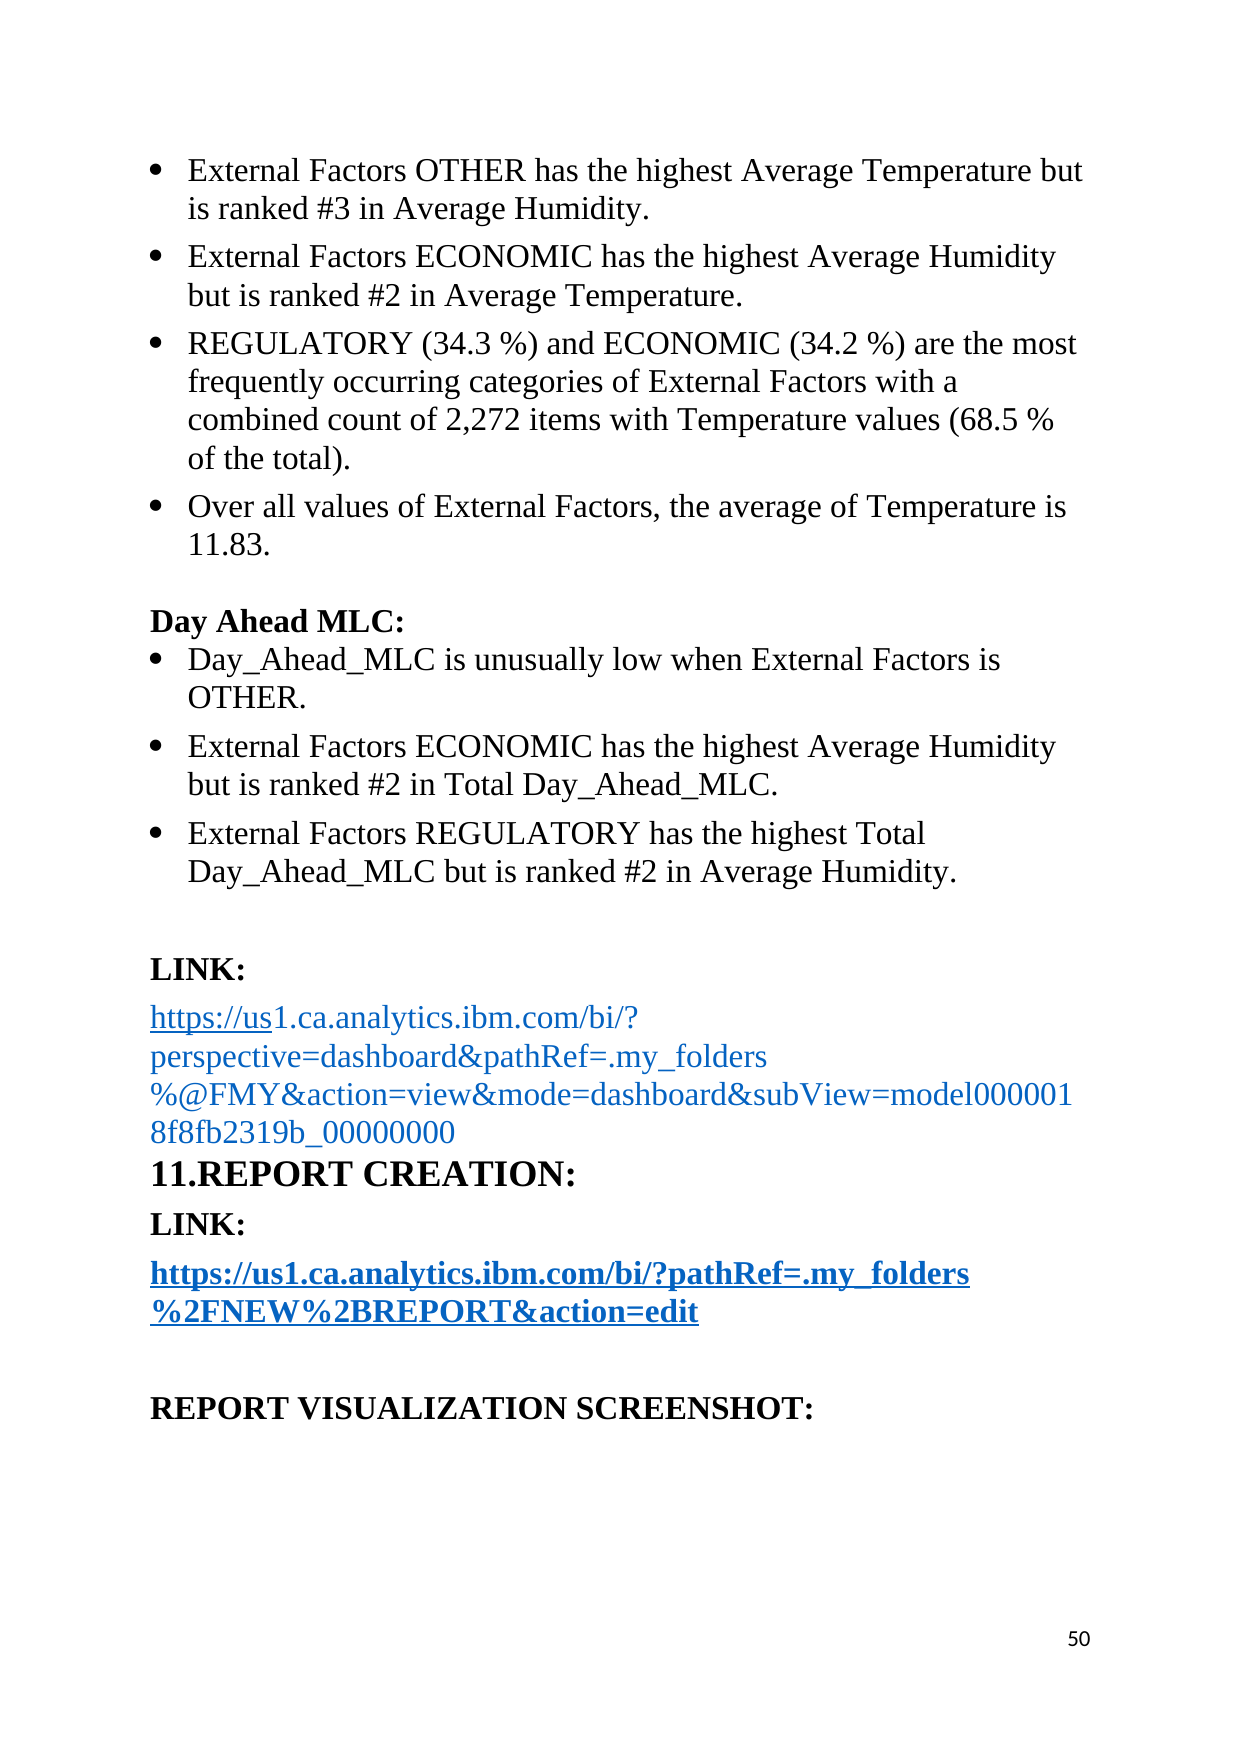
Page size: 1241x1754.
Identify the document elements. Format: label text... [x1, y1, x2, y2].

text LINK: [150, 949, 1090, 987]
list Day_Ahead_MLC is unusually low when External Factors is OTHER. [150, 639, 1090, 716]
text Day Ahead MLC: [150, 601, 1090, 639]
list External Factors ECONOMIC has the highest Average Humidity but is ranked #2 in Average Temperature. [150, 236, 1090, 313]
text LINK: [150, 1204, 1090, 1243]
text 11.REPORT CREATION: [150, 1151, 1090, 1194]
list External Factors OTHER has the highest Average Temperature but is ranked #3 in Average Humidity. [150, 150, 1090, 227]
text https://us1.ca.analytics.ibm.com/bi/?perspective=dashboard&pathRef=.my_folders%@FMY&action=view&mode=dashboard&subView=model0000018f8fb2319b_00000000 [150, 998, 1090, 1151]
list Over all values of External Factors, the average of Temperature is 11.83. [150, 486, 1090, 563]
list REGULATORY (34.3 %) and ECONOMIC (34.2 %) are the most frequently occurring categories of External Factors with a combined count of 2,272 items with Temperature values (68.5 % of the total). [150, 323, 1090, 476]
list External Factors REGULATORY has the highest Total Day_Ahead_MLC but is ranked #2 in Average Humidity. [150, 813, 1090, 890]
list External Factors ECONOMIC has the highest Average Humidity but is ranked #2 in Total Day_Ahead_MLC. [150, 726, 1090, 803]
text https://us1.ca.analytics.ibm.com/bi/?pathRef=.my_folders%2FNEW%2BREPORT&action=edit [150, 1253, 1090, 1330]
text REPORT VISUALIZATION SCREENSHOT: [150, 1389, 1090, 1427]
